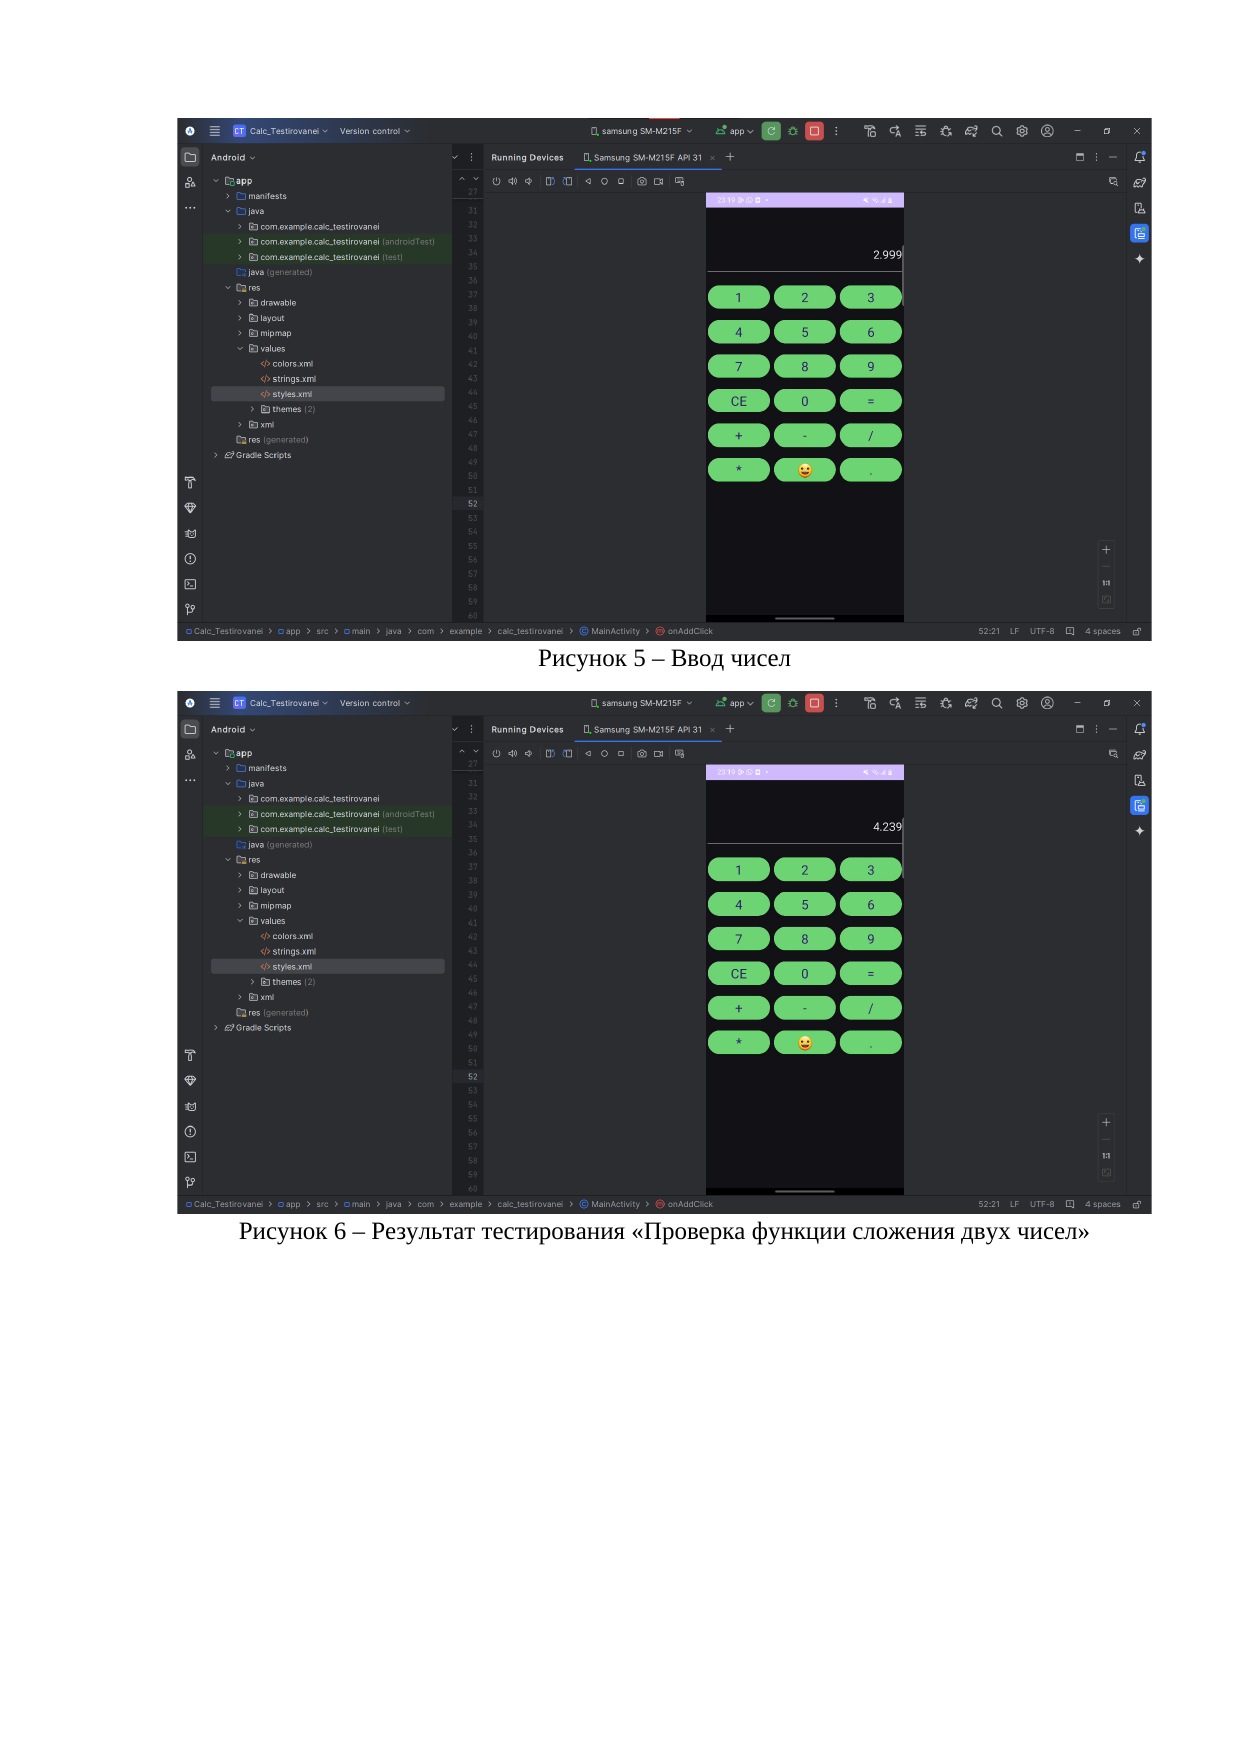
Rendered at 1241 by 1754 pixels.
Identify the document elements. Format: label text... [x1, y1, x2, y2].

picture [177, 691, 1152, 1214]
picture [177, 118, 1152, 641]
text Рисунок 6 – Результат тестирования «Проверка функции сложения двух чисел» [177, 1214, 1152, 1245]
text Рисунок 5 – Ввод чисел [177, 641, 1152, 672]
